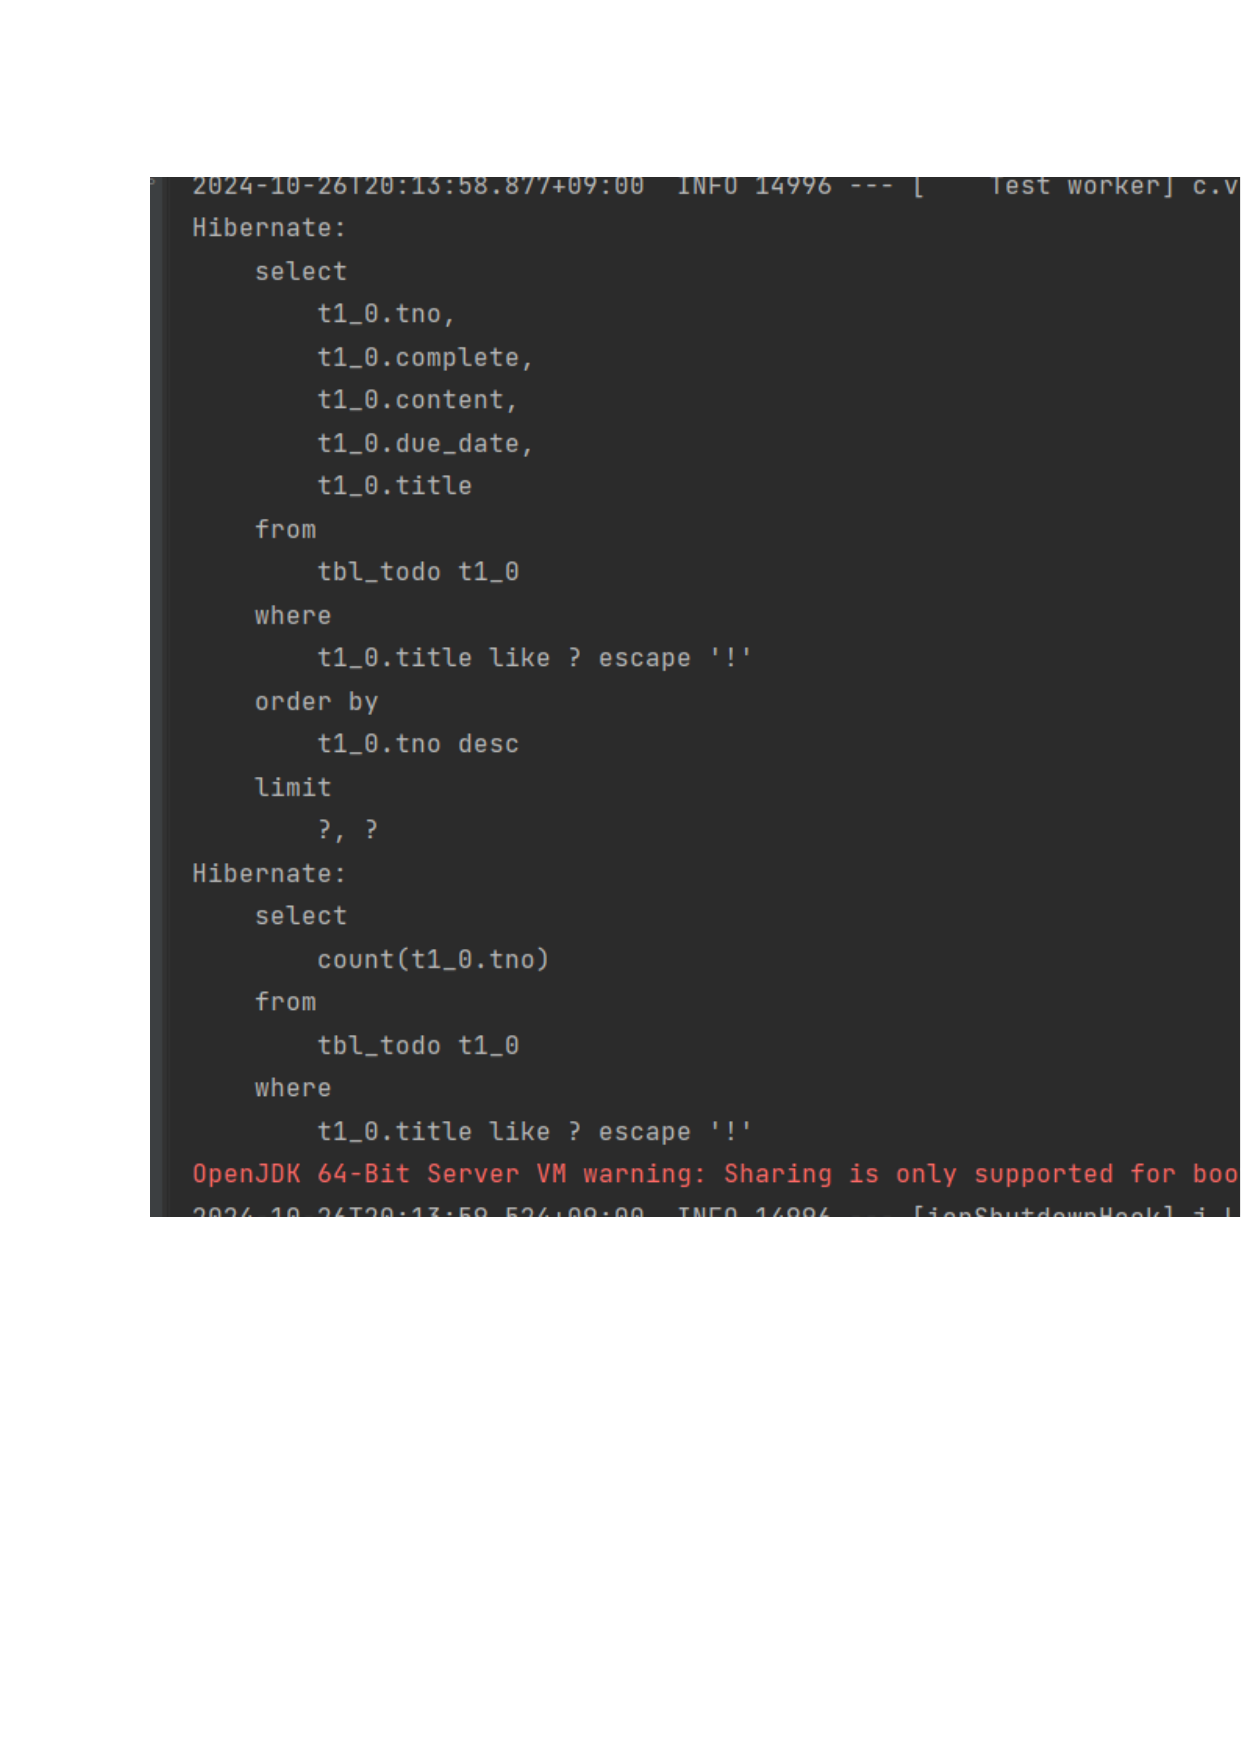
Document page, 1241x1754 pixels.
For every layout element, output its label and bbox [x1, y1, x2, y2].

picture [150, 177, 1241, 1217]
